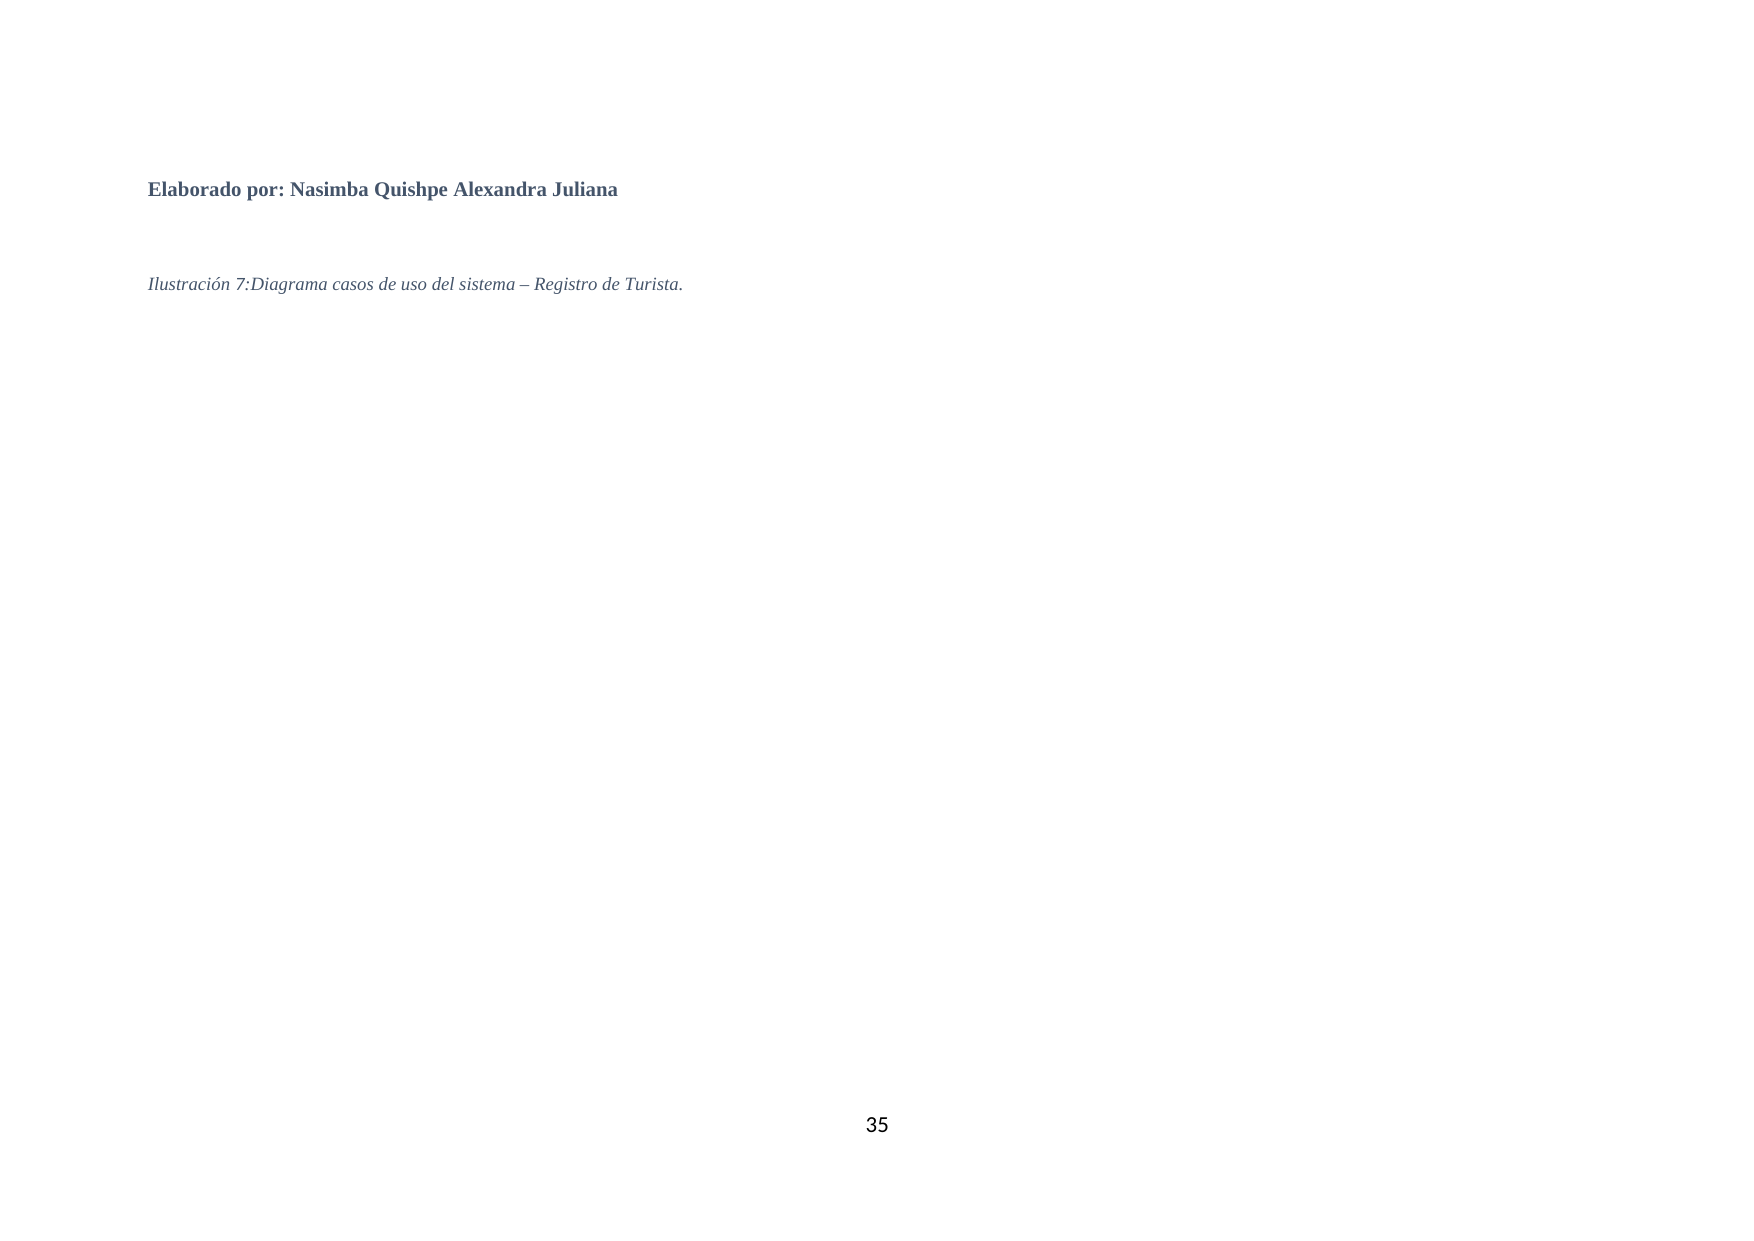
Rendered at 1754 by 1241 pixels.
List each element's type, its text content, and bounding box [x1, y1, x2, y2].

text Elaborado por: Nasimba Quishpe Alexandra Juliana [148, 177, 1606, 201]
